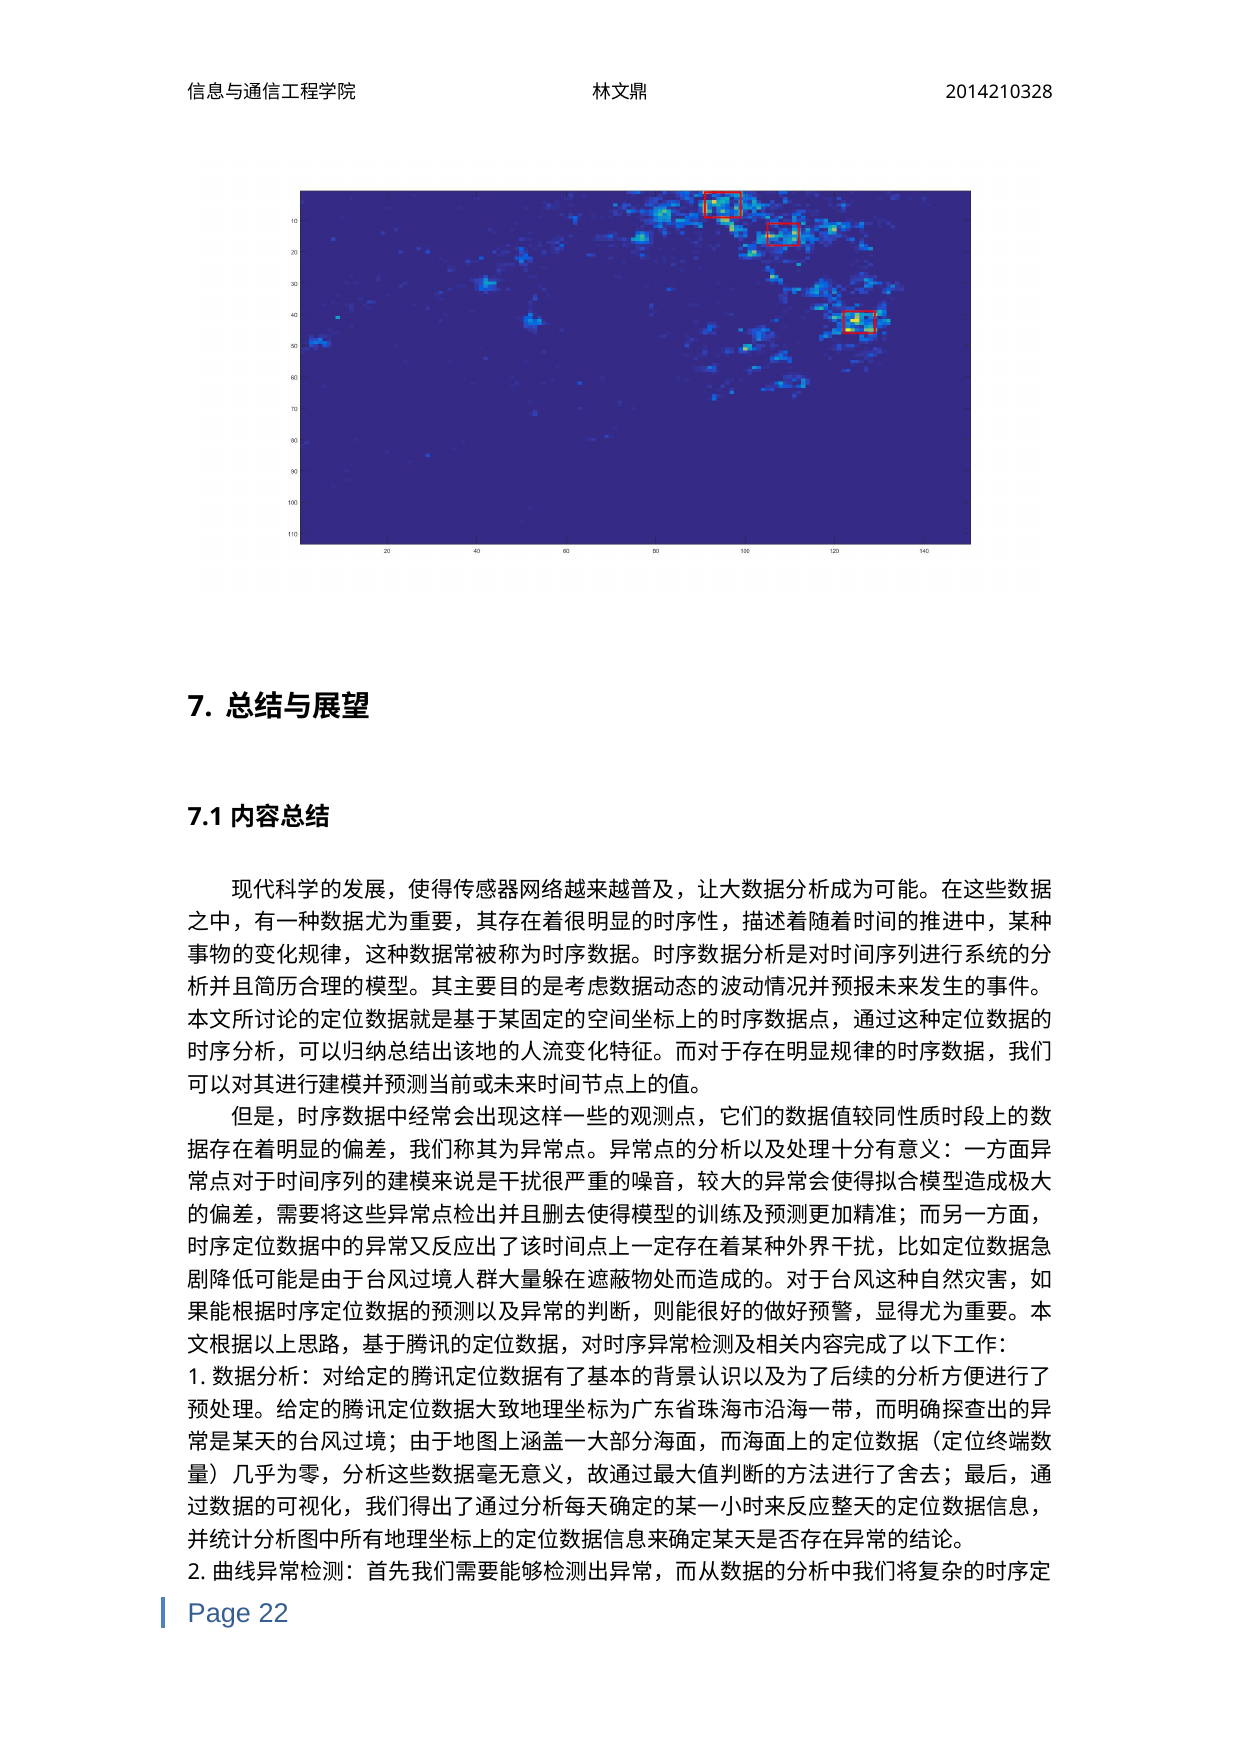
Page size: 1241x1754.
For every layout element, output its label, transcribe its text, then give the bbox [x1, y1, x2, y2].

text 但是，时序数据中经常会出现这样一些的观测点，它们的数据值较同性质时段上的数据存在着明显的偏差，我们称其为异常点。异常点的分析以及处理十分有意义：一方面异常点对于时间序列的建模来说是干扰很严重的噪音，较大的异常会使得拟合模型造成极大的偏差，需要将这些异常点检出并且删去使得模型的训练及预测更加精准；而另一方面，时序定位数据中的异常又反应出了该时间点上一定存在着某种外界干扰，比如定位数据急剧降低可能是由于台风过境人群大量躲在遮蔽物处而造成的。对于台风这种自然灾害，如果能根据时序定位数据的预测以及异常的判断，则能很好的做好预警，显得尤为重要。本文根据以上思路，基于腾讯的定位数据，对时序异常检测及相关内容完成了以下工作： [187, 1099, 1053, 1359]
picture [187, 158, 1053, 592]
text 1. 数据分析：对给定的腾讯定位数据有了基本的背景认识以及为了后续的分析方便进行了预处理。给定的腾讯定位数据大致地理坐标为广东省珠海市沿海一带，而明确探查出的异常是某天的台风过境；由于地图上涵盖一大部分海面，而海面上的定位数据（定位终端数量）几乎为零，分析这些数据毫无意义，故通过最大值判断的方法进行了舍去；最后，通过数据的可视化，我们得出了通过分析每天确定的某一小时来反应整天的定位数据信息，并统计分析图中所有地理坐标上的定位数据信息来确定某天是否存在异常的结论。 [187, 1359, 1053, 1554]
text 现代科学的发展，使得传感器网络越来越普及，让大数据分析成为可能。在这些数据之中，有一种数据尤为重要，其存在着很明显的时序性，描述着随着时间的推进中，某种事物的变化规律，这种数据常被称为时序数据。时序数据分析是对时间序列进行系统的分析并且简历合理的模型。其主要目的是考虑数据动态的波动情况并预报未来发生的事件。本文所讨论的定位数据就是基于某固定的空间坐标上的时序数据点，通过这种定位数据的时序分析，可以归纳总结出该地的人流变化特征。而对于存在明显规律的时序数据，我们可以对其进行建模并预测当前或未来时间节点上的值。 [187, 871, 1053, 1099]
text 总结与展望 [187, 671, 1053, 736]
text 7.1 内容总结 [187, 782, 1053, 847]
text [187, 1554, 1053, 1586]
